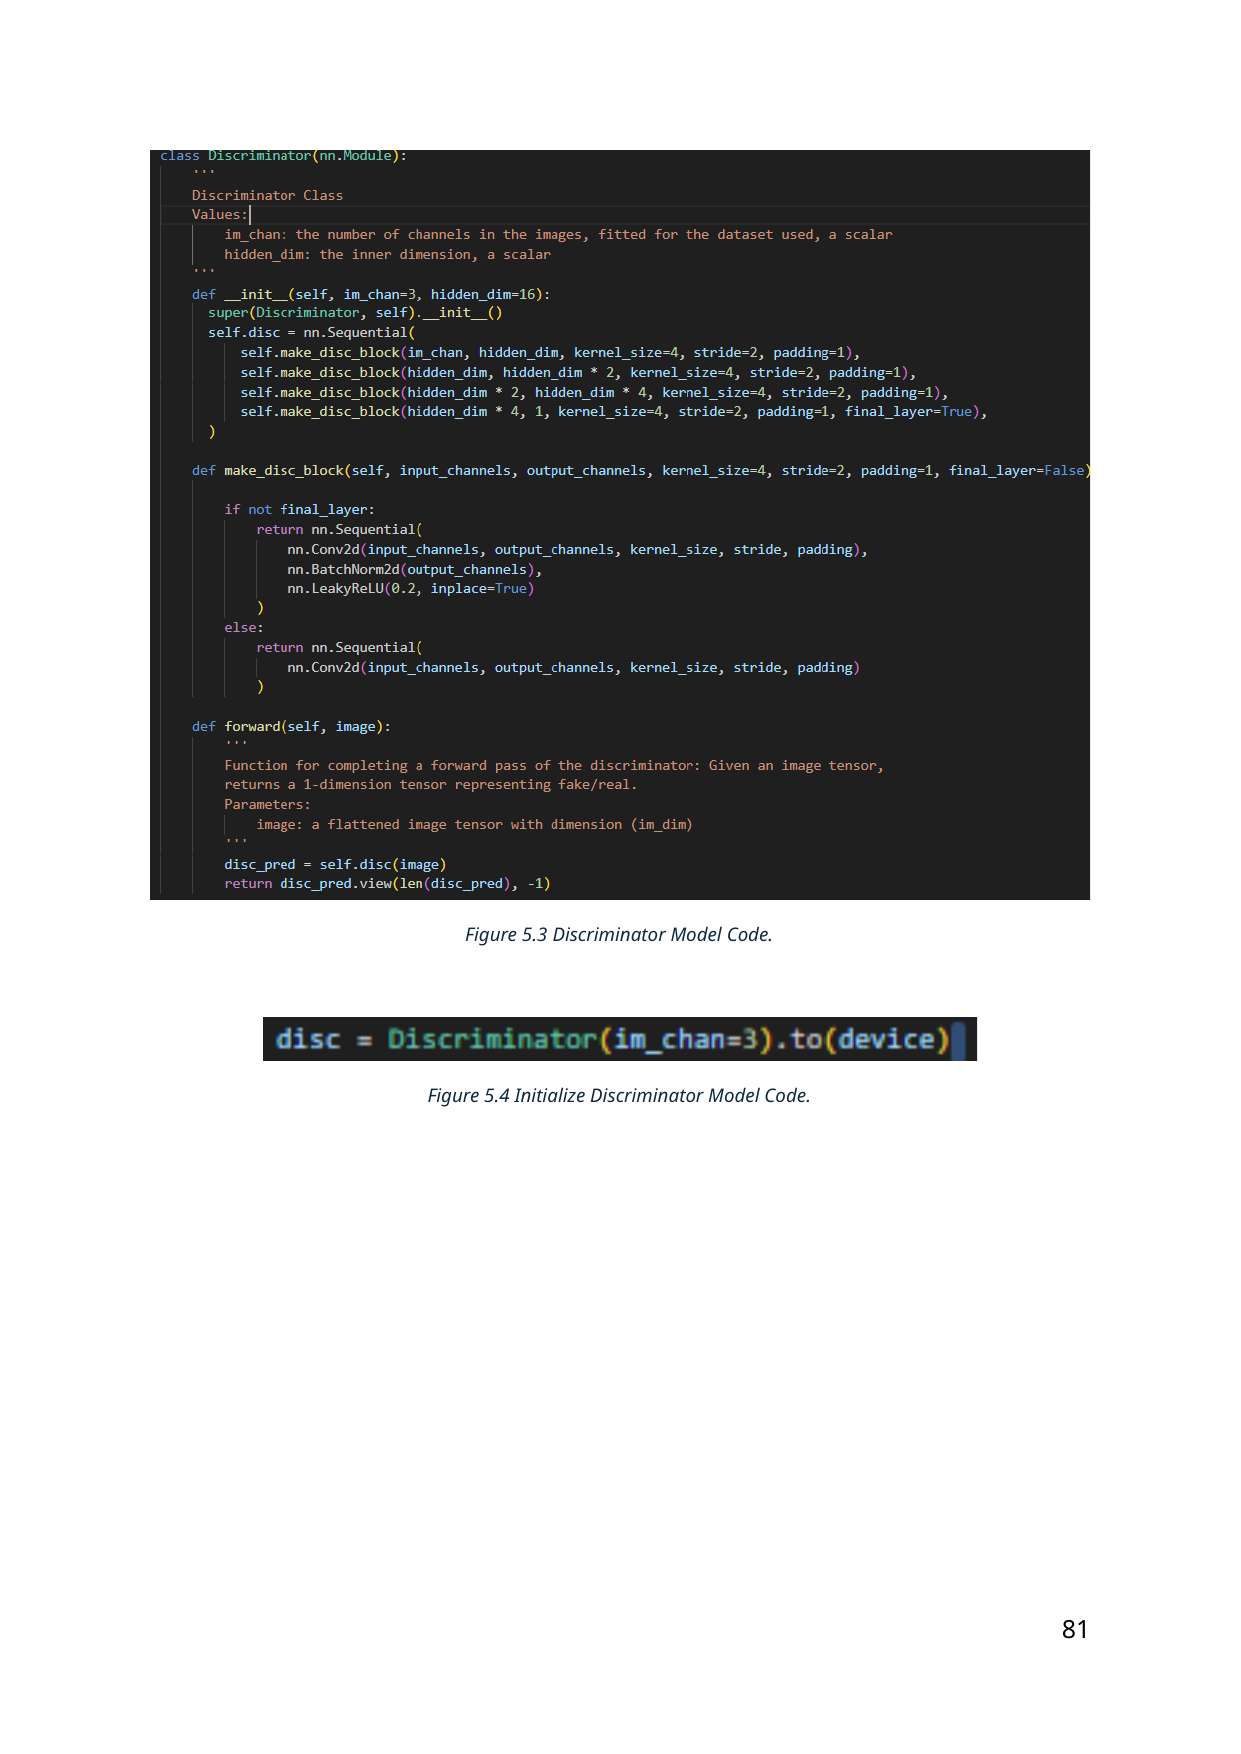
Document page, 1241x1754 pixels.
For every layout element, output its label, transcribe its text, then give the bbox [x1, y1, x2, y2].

text Figure 5.3 Discriminator Model Code. [150, 922, 1090, 947]
text Figure 5.4 Initialize Discriminator Model Code. [150, 1082, 1090, 1108]
picture [150, 150, 1091, 900]
picture [263, 1017, 978, 1061]
